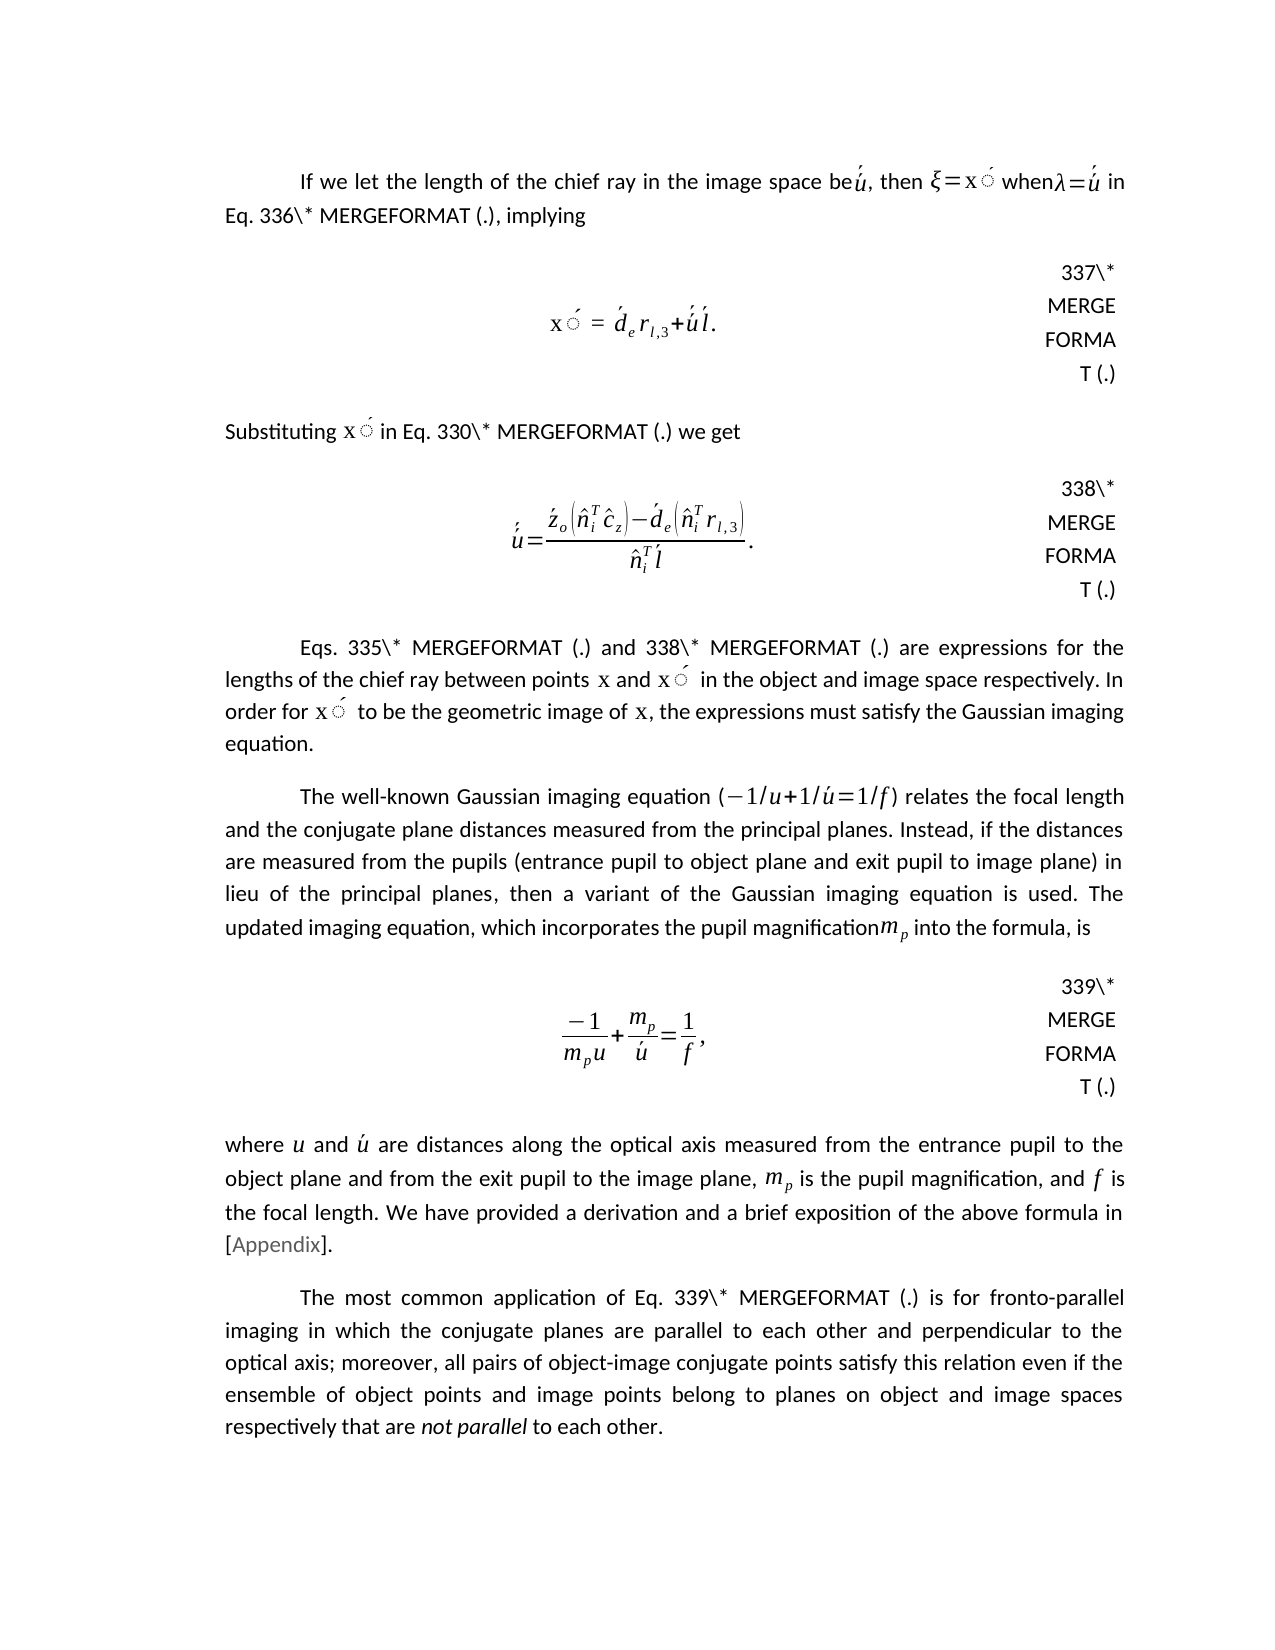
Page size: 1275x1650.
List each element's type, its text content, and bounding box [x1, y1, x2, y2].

table_header [1042, 968, 1116, 1131]
table_header [225, 968, 1042, 1131]
text Eqs. (3.35) and (3.38) are expressions for the lengths of the chief ray between points and in the object and image space respectively. In order for to be the geometric image of , the expressions must satisfy the Gaussian imaging equation. [225, 633, 1125, 757]
text Substituting in Eq. (3.30) we get [225, 417, 1125, 445]
table_header [225, 254, 1042, 417]
text The most common application of Eq. (3.39) is for fronto-parallel imaging in which the conjugate planes are parallel to each other and perpendicular to the optical axis; moreover, all pairs of object-image conjugate points satisfy this relation even if the ensemble of object points and image points belong to planes on object and image spaces respectively that are not parallel to each other. [225, 1283, 1125, 1440]
table_header [225, 470, 1042, 633]
table_header [1042, 470, 1116, 633]
text The well-known Gaussian imaging equation () relates the focal length and the conjugate plane distances measured from the principal planes. Instead, if the distances are measured from the pupils (entrance pupil to object plane and exit pupil to image plane) in lieu of the principal planes, then a variant of the Gaussian imaging equation is used. The updated imaging equation, which incorporates the pupil magnification into the formula, is [225, 782, 1125, 943]
text If we let the length of the chief ray in the image space be, then when in Eq. (3.36), implying [225, 165, 1125, 229]
table_header [1042, 254, 1116, 417]
text where and are distances along the optical axis measured from the entrance pupil to the object plane and from the exit pupil to the image plane, is the pupil magnification, and is the focal length. We have provided a derivation and a brief exposition of the above formula in [Appendix]. [225, 1131, 1125, 1258]
